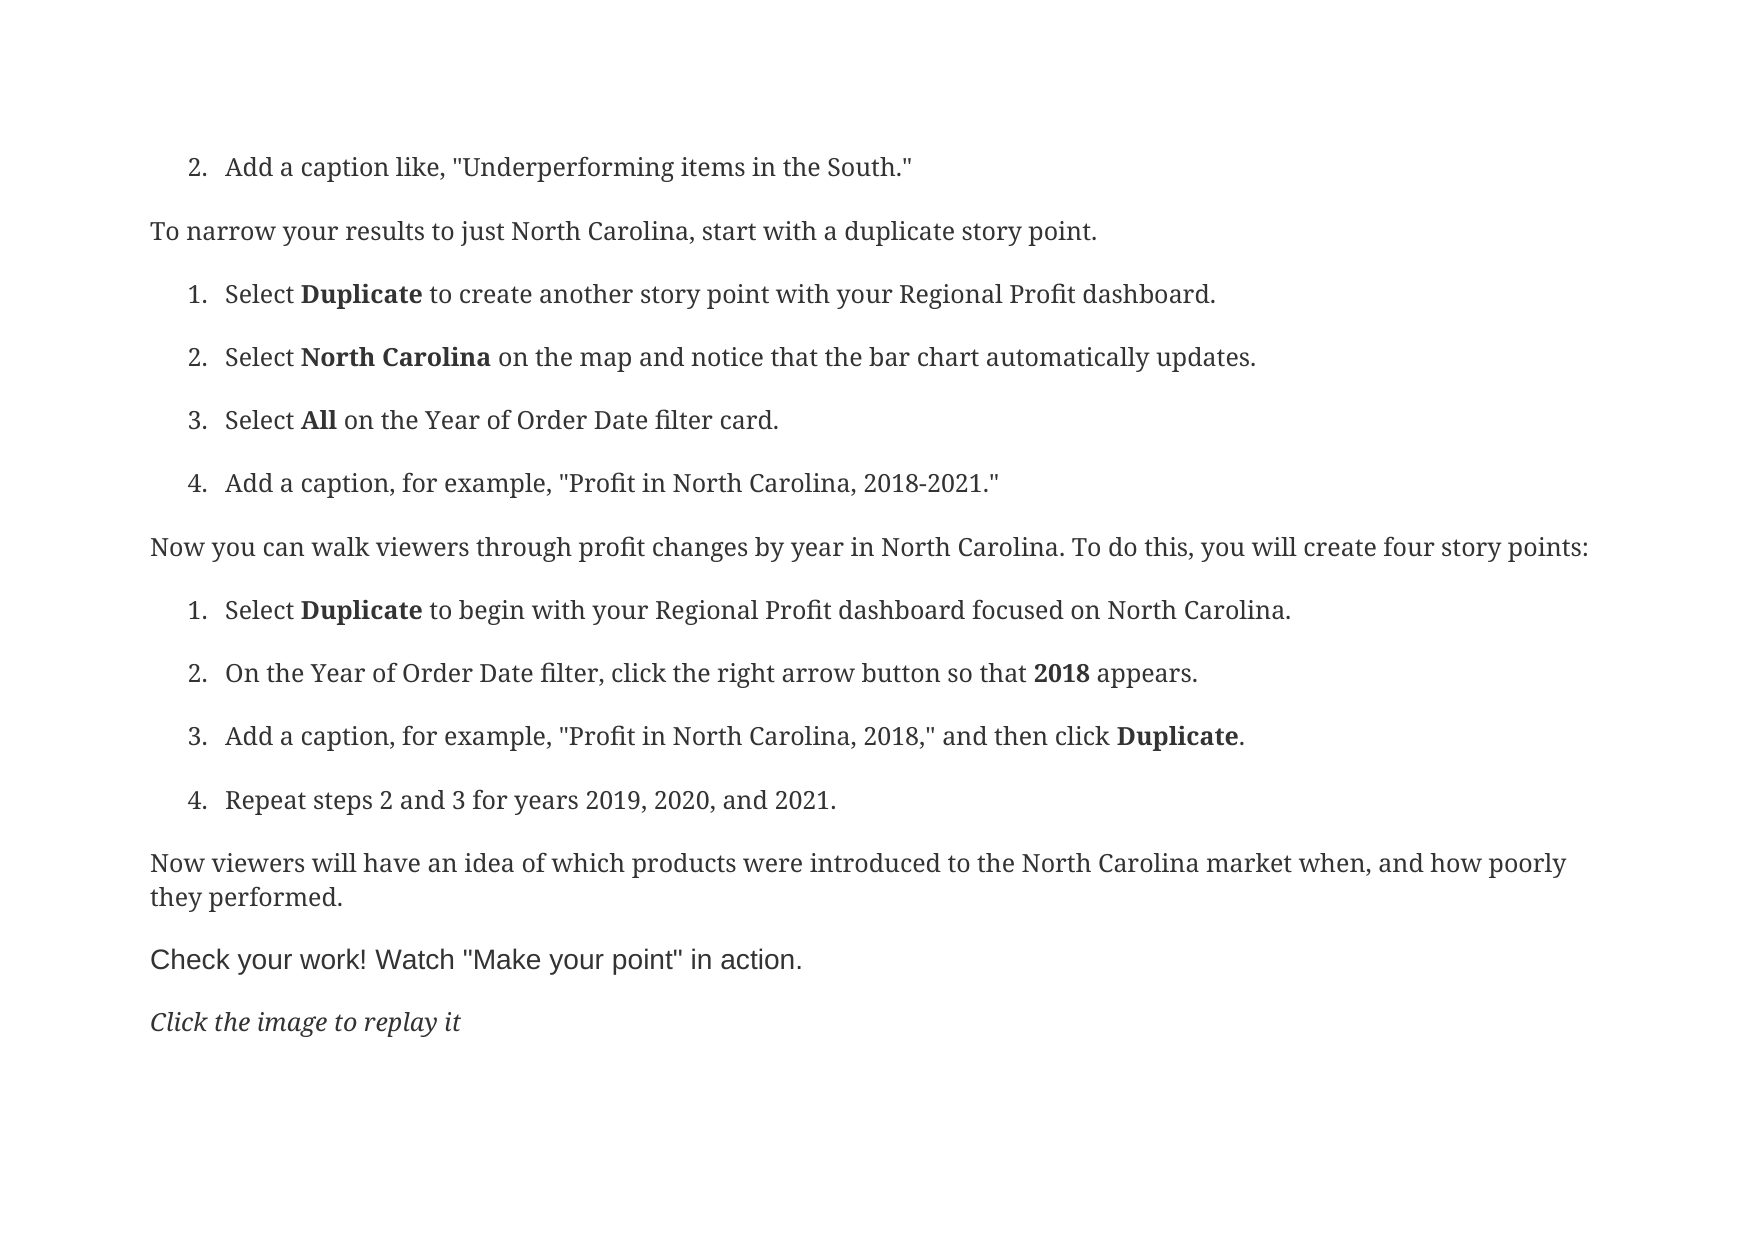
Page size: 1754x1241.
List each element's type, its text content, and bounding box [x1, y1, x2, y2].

list Add a caption like, "Underperforming items in the South." [187, 150, 1604, 184]
list Repeat steps 2 and 3 for years 2019, 2020, and 2021. [187, 782, 1604, 816]
list Select All on the Year of Order Date filter card. [187, 403, 1604, 437]
text Click the image to replay it [150, 1004, 1604, 1038]
list On the Year of Order Date filter, click the right arrow button so that 2018 appears. [187, 656, 1604, 690]
list Add a caption, for example, "Profit in North Carolina, 2018-2021." [187, 466, 1604, 500]
list Select Duplicate to begin with your Regional Profit dashboard focused on North Carolina. [187, 593, 1604, 627]
text Now you can walk viewers through profit changes by year in North Carolina. To do this, you will create four story points: [150, 529, 1604, 563]
text Now viewers will have an idea of which products were introduced to the North Carolina market when, and how poorly they performed. [150, 846, 1604, 914]
text To narrow your results to just North Carolina, start with a duplicate story point. [150, 213, 1604, 247]
list Select North Carolina on the map and notice that the bar chart automatically updates. [187, 340, 1604, 374]
text Check your work! Watch "Make your point" in action. [150, 943, 1604, 975]
list Add a caption, for example, "Profit in North Carolina, 2018," and then click Duplicate. [187, 719, 1604, 753]
list Select Duplicate to create another story point with your Regional Profit dashboard. [187, 276, 1604, 311]
